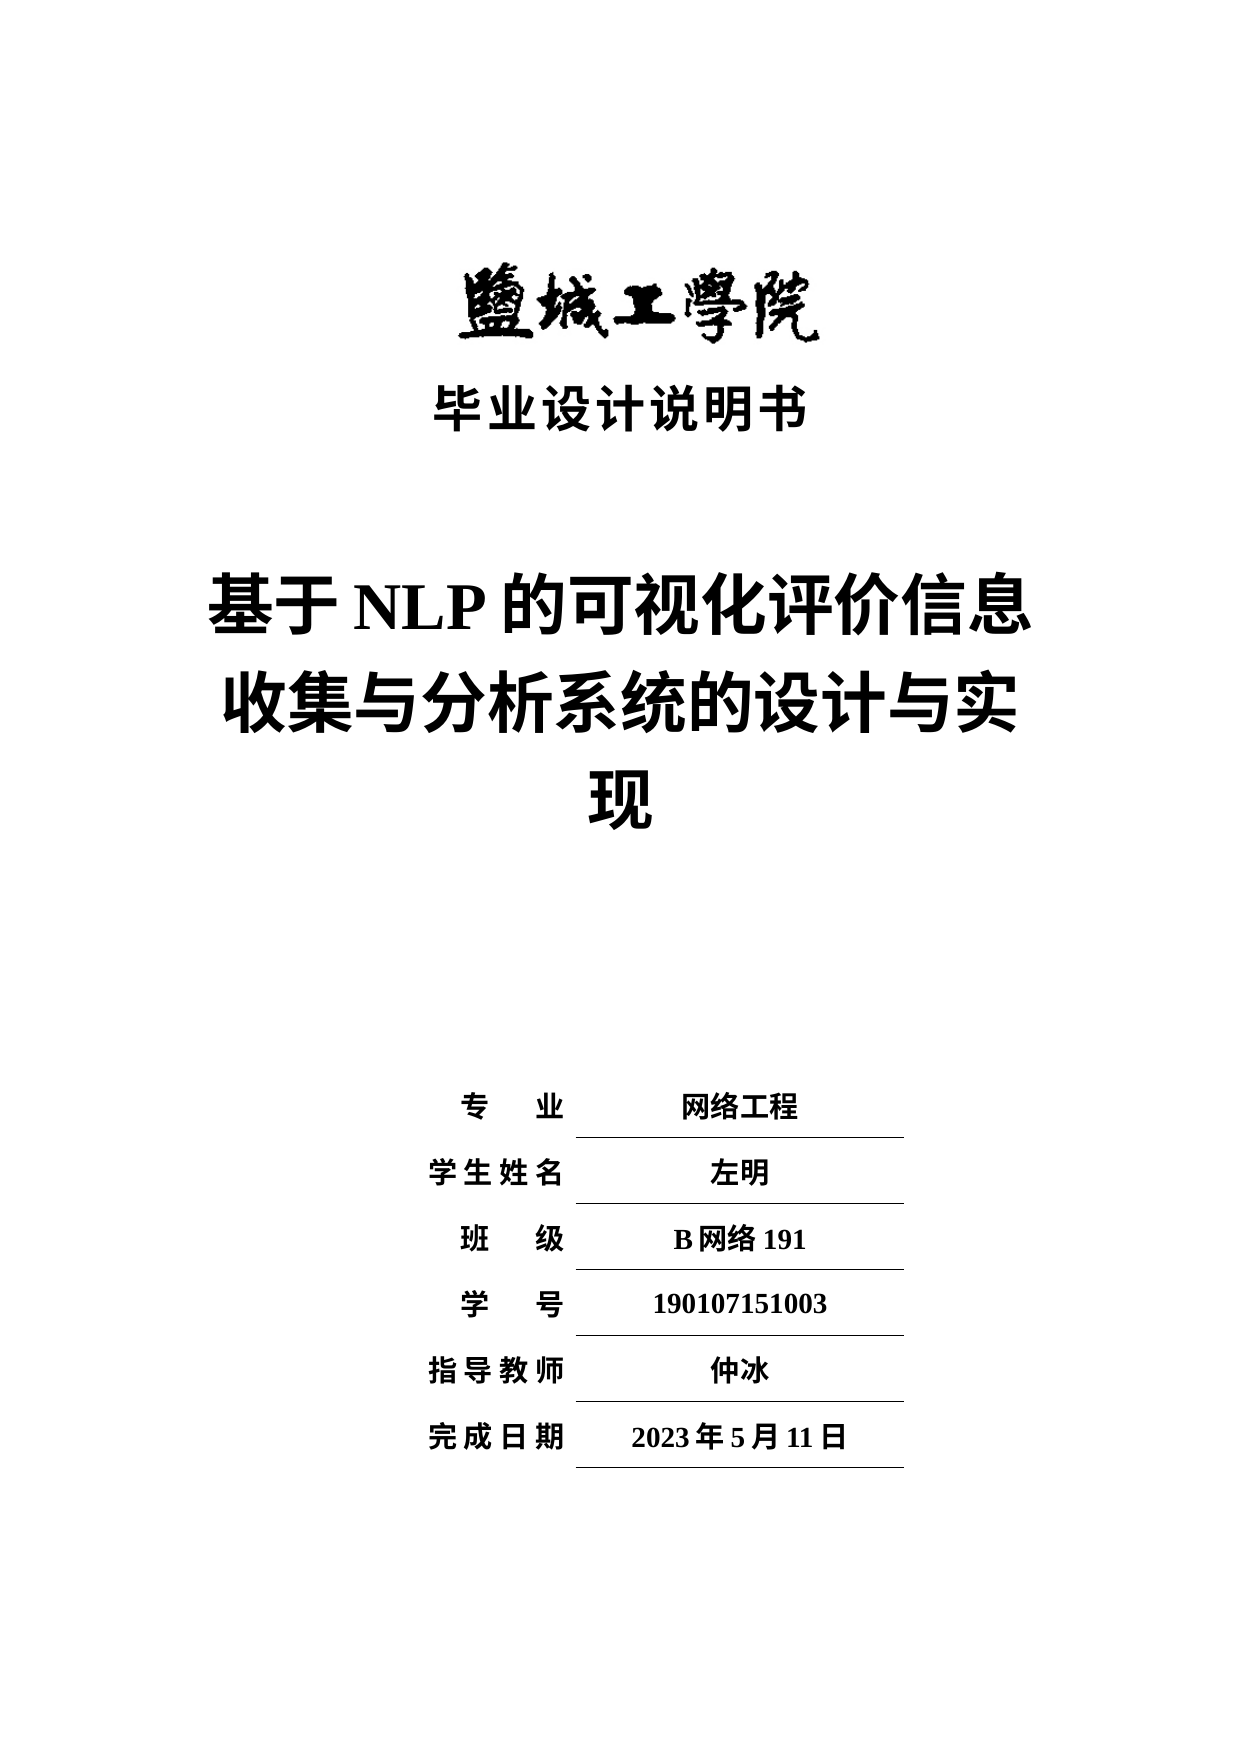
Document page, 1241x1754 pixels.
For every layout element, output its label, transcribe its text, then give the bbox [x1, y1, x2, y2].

table_cell 190107151003 [576, 1270, 904, 1335]
table_cell 完 成 日 期 [336, 1401, 576, 1467]
table_cell 仲冰 [576, 1336, 904, 1401]
table_cell 左明 [576, 1138, 904, 1203]
text 基于NLP的可视化评价信息收集与分析系统的设计与实现 [187, 552, 1053, 844]
text 毕业设计说明书 [187, 194, 1053, 454]
table_cell 学 号 [336, 1269, 576, 1335]
table_header 网络工程 [576, 1072, 904, 1137]
table_cell 指 导 教 师 [336, 1335, 576, 1401]
table_cell 班 级 [336, 1203, 576, 1269]
table_cell B网络191 [576, 1204, 904, 1269]
table_cell 2023年5月11日 [576, 1402, 904, 1467]
table_header 专 业 [336, 1072, 576, 1137]
table_cell 学 生 姓 名 [336, 1137, 576, 1203]
